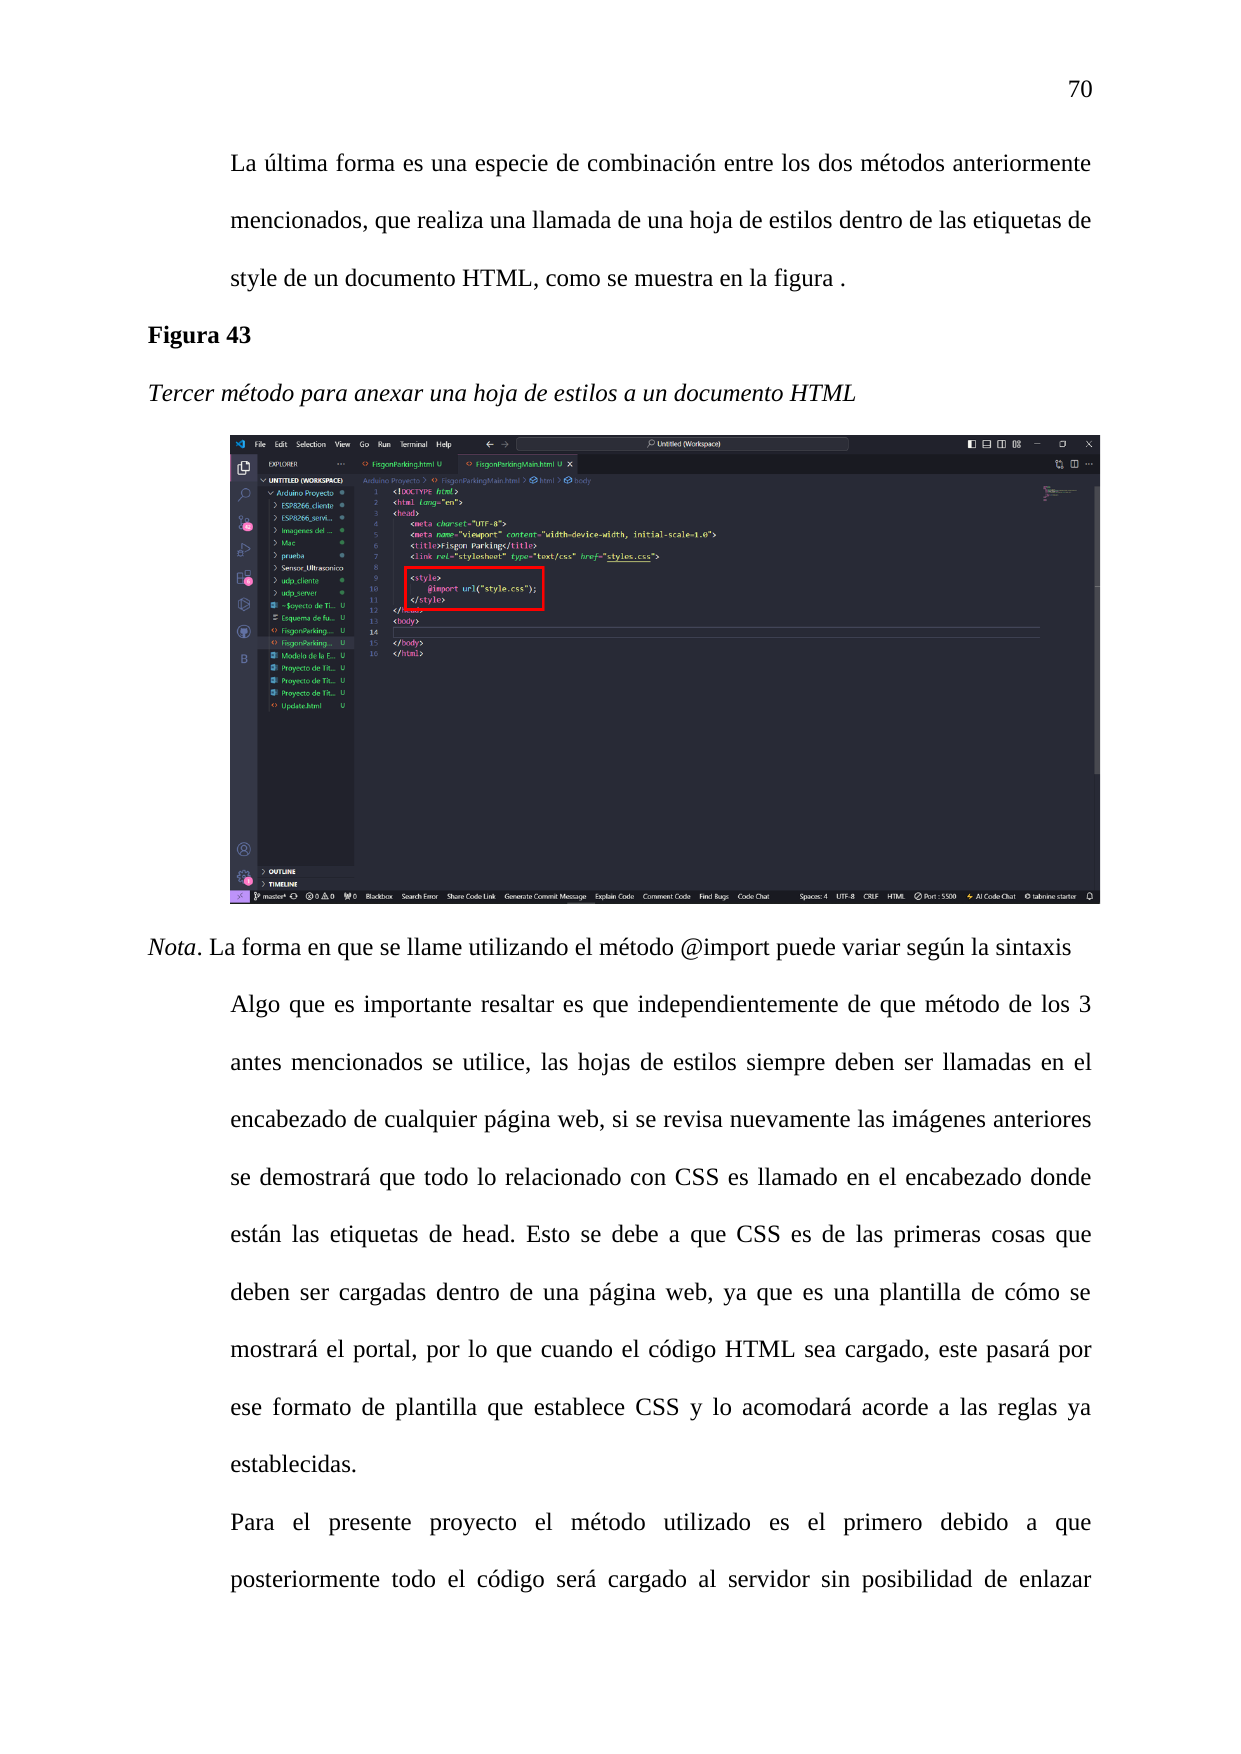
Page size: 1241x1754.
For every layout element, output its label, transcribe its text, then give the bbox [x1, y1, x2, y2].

picture [230, 435, 1101, 904]
text Figura 43 Tercer método para anexar una hoja de estilos a un documento HTML [148, 320, 1092, 406]
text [230, 1507, 1092, 1593]
text Nota. La forma en que se llame utilizando el método @import puede variar según la sintaxis [148, 932, 1092, 961]
text Algo que es importante resaltar es que independientemente de que método de los 3 antes mencionados se utilice, las hojas de estilos siempre deben ser llamadas en el encabezado de cualquier página web, si se revisa nuevamente las imágenes anteriores se demostrará que todo lo relacionado con CSS es llamado en el encabezado donde están las etiquetas de head. Esto se debe a que CSS es de las primeras cosas que deben ser cargadas dentro de una página web, ya que es una plantilla de cómo se mostrará el portal, por lo que cuando el código HTML sea cargado, este pasará por ese formato de plantilla que establece CSS y lo acomodará acorde a las reglas ya establecidas. [230, 989, 1092, 1478]
text La última forma es una especie de combinación entre los dos métodos anteriormente mencionados, que realiza una llamada de una hoja de estilos dentro de las etiquetas de style de un documento HTML, como se muestra en la figura . [230, 148, 1092, 291]
